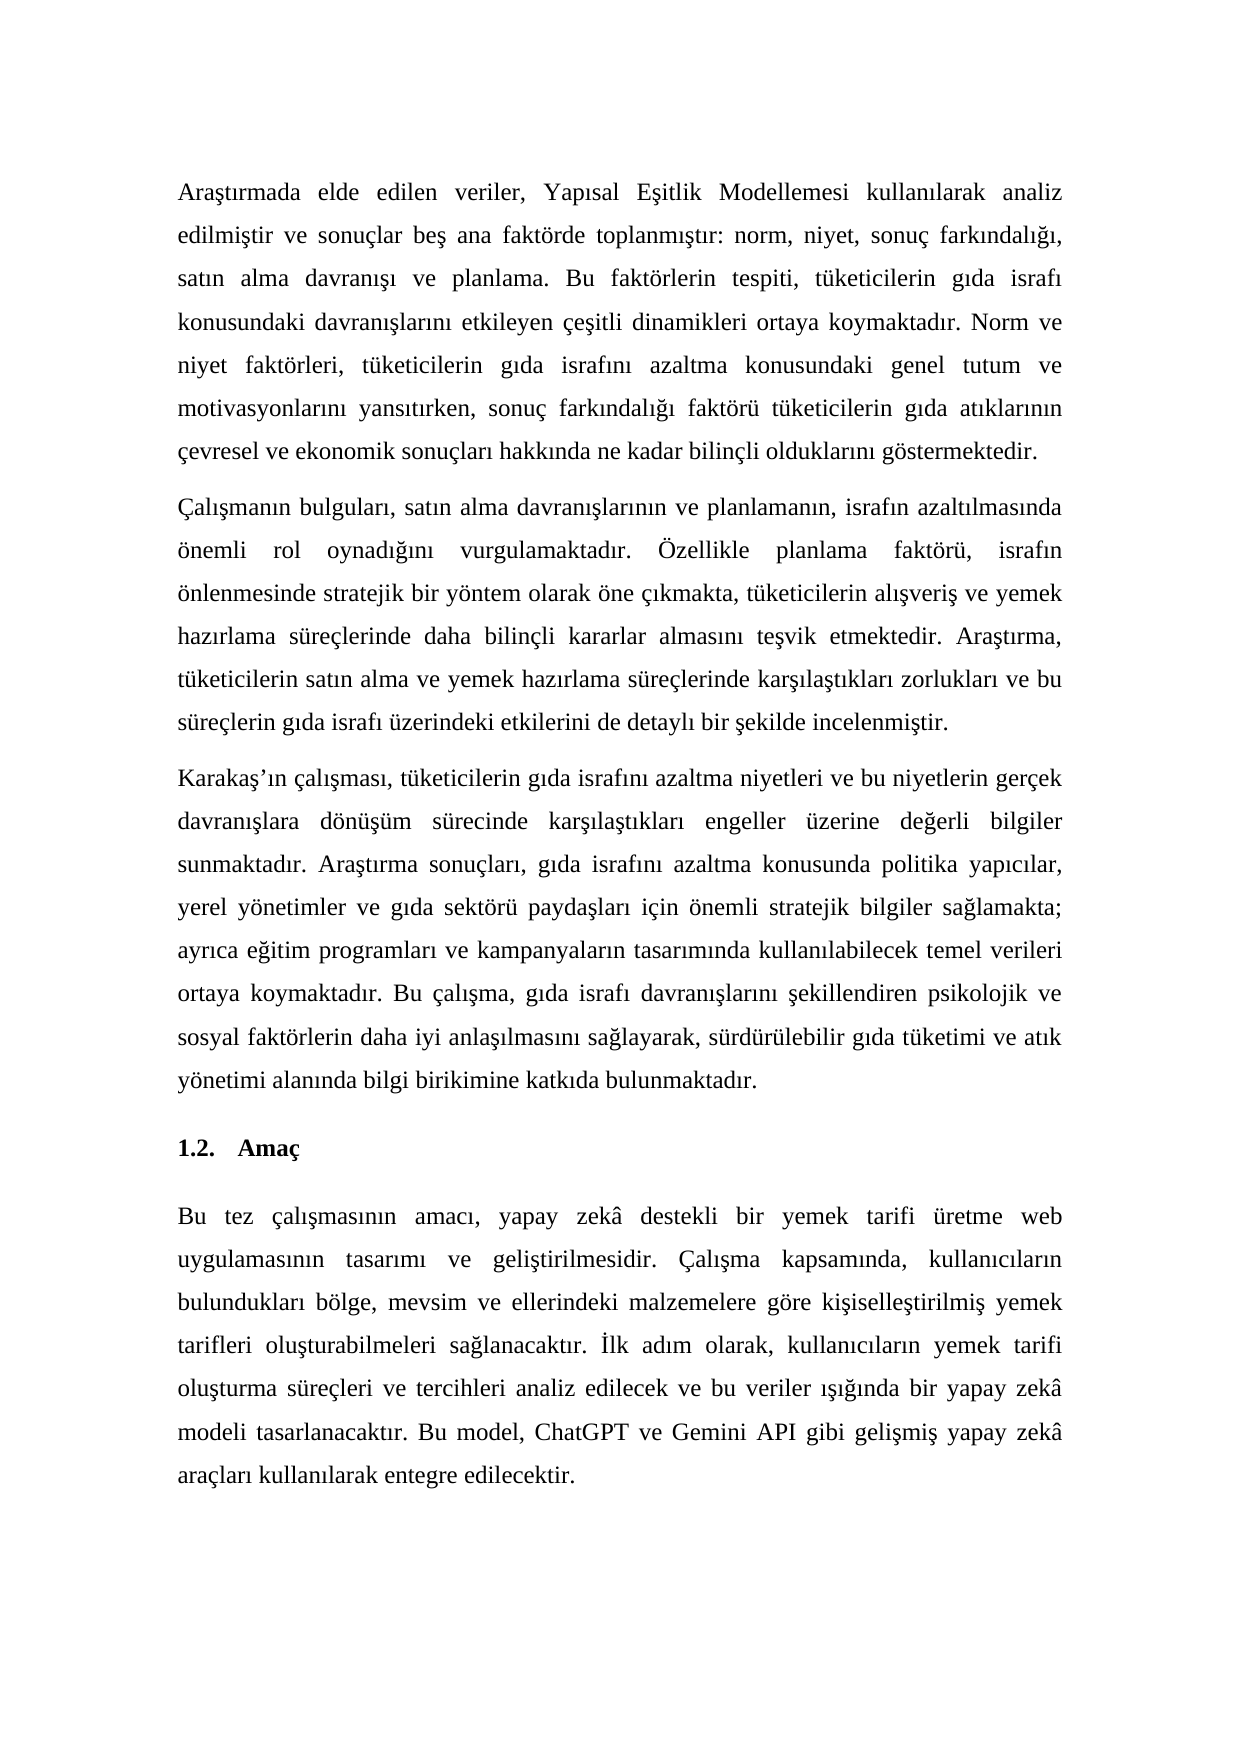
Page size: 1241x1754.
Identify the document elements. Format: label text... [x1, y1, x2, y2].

text Çalışmanın bulguları, satın alma davranışlarının ve planlamanın, israfın azaltılmasında önemli rol oynadığını vurgulamaktadır. Özellikle planlama faktörü, israfın önlenmesinde stratejik bir yöntem olarak öne çıkmakta, tüketicilerin alışveriş ve yemek hazırlama süreçlerinde daha bilinçli kararlar almasını teşvik etmektedir. Araştırma, tüketicilerin satın alma ve yemek hazırlama süreçlerinde karşılaştıkları zorlukları ve bu süreçlerin gıda israfı üzerindeki etkilerini de detaylı bir şekilde incelenmiştir. [177, 492, 1063, 736]
subtitle Amaç [177, 1133, 1063, 1162]
text Bu tez çalışmasının amacı, yapay zekâ destekli bir yemek tarifi üretme web uygulamasının tasarımı ve geliştirilmesidir. Çalışma kapsamında, kullanıcıların bulundukları bölge, mevsim ve ellerindeki malzemelere göre kişiselleştirilmiş yemek tarifleri oluşturabilmeleri sağlanacaktır. İlk adım olarak, kullanıcıların yemek tarifi oluşturma süreçleri ve tercihleri analiz edilecek ve bu veriler ışığında bir yapay zekâ modeli tasarlanacaktır. Bu model, ChatGPT ve Gemini API gibi gelişmiş yapay zekâ araçları kullanılarak entegre edilecektir. [177, 1201, 1063, 1488]
text Araştırmada elde edilen veriler, Yapısal Eşitlik Modellemesi kullanılarak analiz edilmiştir ve sonuçlar beş ana faktörde toplanmıştır: norm, niyet, sonuç farkındalığı, satın alma davranışı ve planlama. Bu faktörlerin tespiti, tüketicilerin gıda israfı konusundaki davranışlarını etkileyen çeşitli dinamikleri ortaya koymaktadır. Norm ve niyet faktörleri, tüketicilerin gıda israfını azaltma konusundaki genel tutum ve motivasyonlarını yansıtırken, sonuç farkındalığı faktörü tüketicilerin gıda atıklarının çevresel ve ekonomik sonuçları hakkında ne kadar bilinçli olduklarını göstermektedir. [177, 177, 1063, 465]
text Karakaş’ın çalışması, tüketicilerin gıda israfını azaltma niyetleri ve bu niyetlerin gerçek davranışlara dönüşüm sürecinde karşılaştıkları engeller üzerine değerli bilgiler sunmaktadır. Araştırma sonuçları, gıda israfını azaltma konusunda politika yapıcılar, yerel yönetimler ve gıda sektörü paydaşları için önemli stratejik bilgiler sağlamakta; ayrıca eğitim programları ve kampanyaların tasarımında kullanılabilecek temel verileri ortaya koymaktadır. Bu çalışma, gıda israfı davranışlarını şekillendiren psikolojik ve sosyal faktörlerin daha iyi anlaşılmasını sağlayarak, sürdürülebilir gıda tüketimi ve atık yönetimi alanında bilgi birikimine katkıda bulunmaktadır. [177, 763, 1063, 1093]
